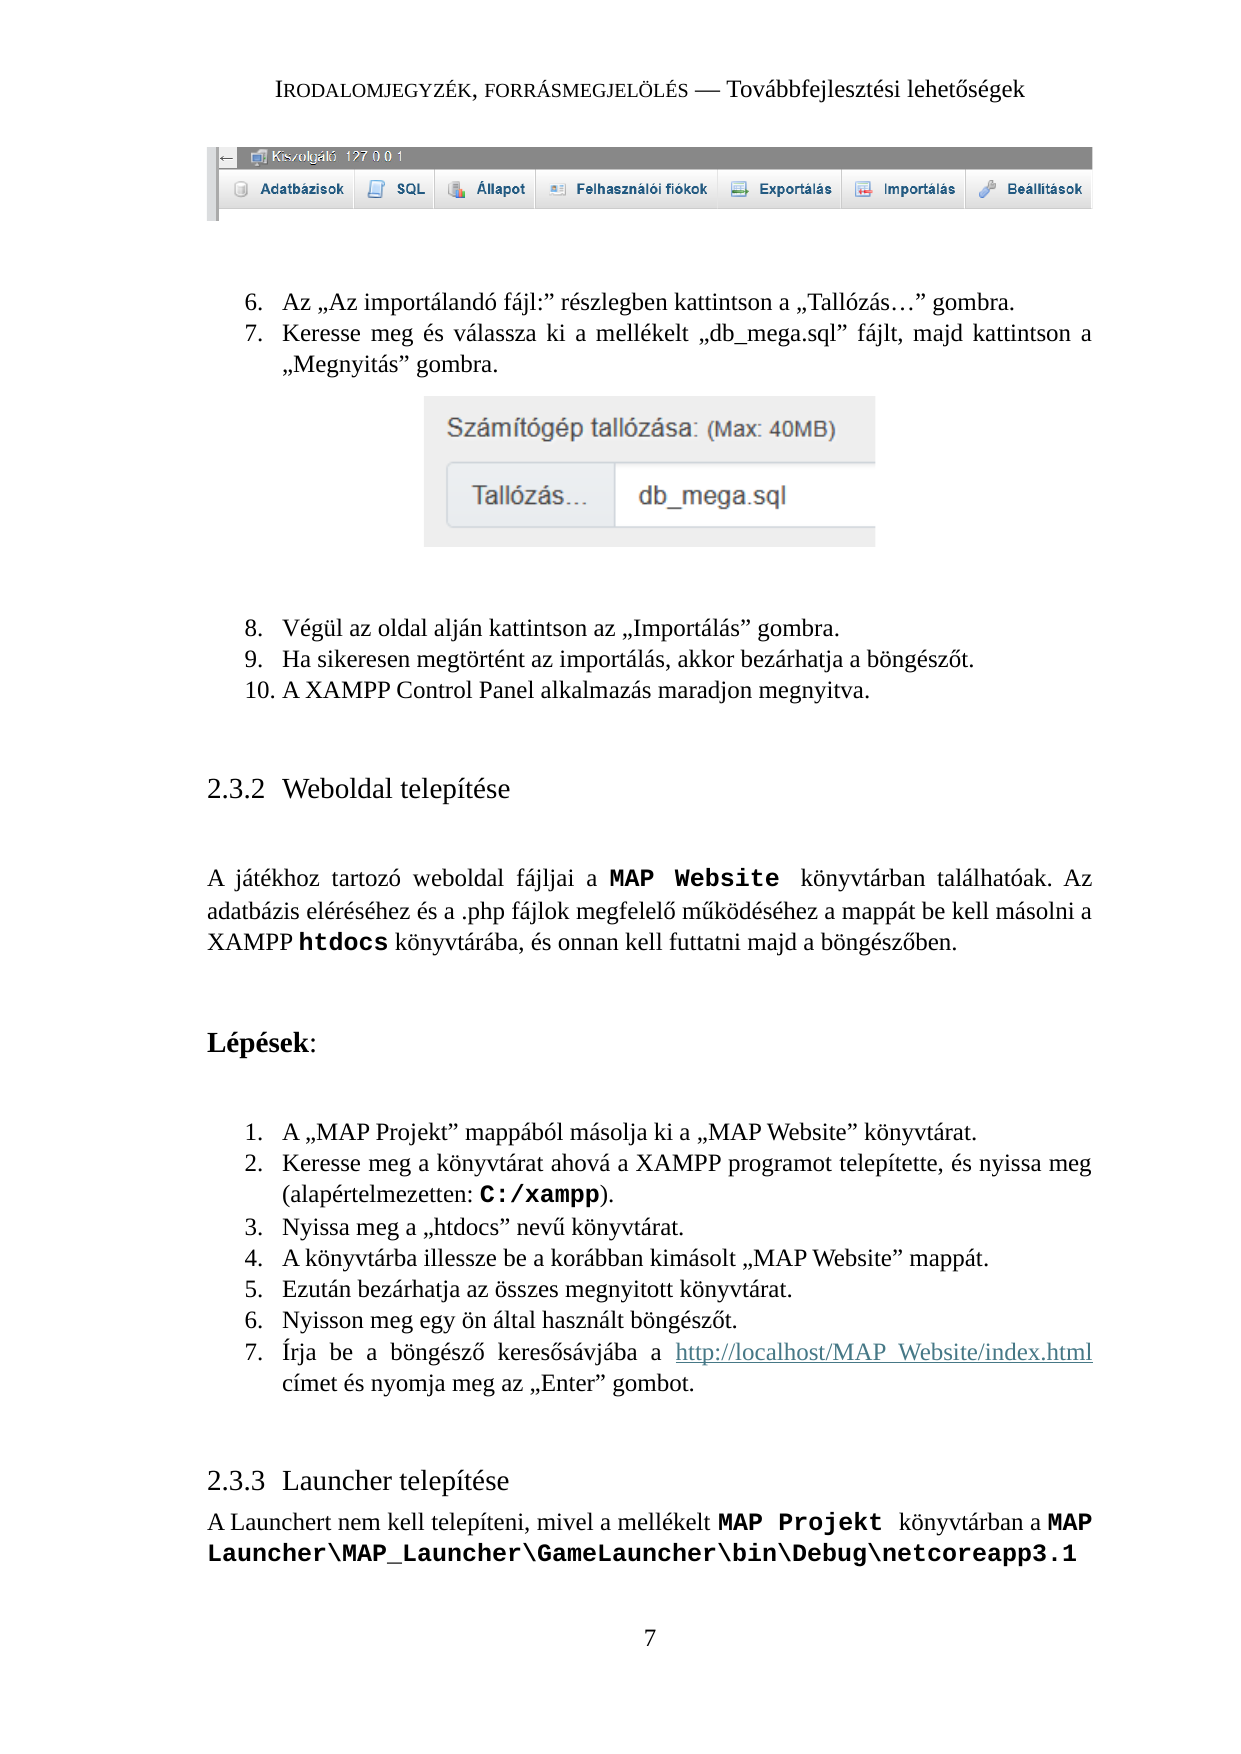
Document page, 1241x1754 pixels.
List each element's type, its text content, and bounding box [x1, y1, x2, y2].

list Keresse meg a könyvtárat ahová a XAMPP programot telepítette, és nyissa meg (alapértelmezetten: C:/xampp). [244, 1148, 1092, 1210]
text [207, 1507, 1092, 1569]
subtitle Lépések: [207, 1025, 1092, 1058]
list Keresse meg és válassza ki a mellékelt „db_mega.sql” fájlt, majd kattintson a „Megnyitás” gombra. [244, 318, 1092, 378]
picture [423, 396, 876, 547]
list Ezután bezárhatja az összes megnyitott könyvtárat. [244, 1274, 1092, 1303]
picture [206, 147, 1093, 221]
list Írja be a böngésző keresősávjába a http://localhost/MAP Website/index.html címet és nyomja meg az „Enter” gombot. [244, 1337, 1092, 1396]
subtitle Weboldal telepítése [207, 771, 1092, 804]
list Nyisson meg egy ön által használt böngészőt. [244, 1306, 1092, 1334]
list A „MAP Projekt” mappából másolja ki a „MAP Website” könyvtárat. [244, 1117, 1092, 1146]
text A játékhoz tartozó weboldal fájljai a MAP Website könyvtárban találhatóak. Az adatbázis eléréséhez és a .php fájlok megfelelő működéséhez a mappát be kell másolni a XAMPP htdocs könyvtárába, és onnan kell futtatni majd a böngészőben. [207, 863, 1092, 958]
subtitle Launcher telepítése [207, 1463, 1092, 1497]
list Az „Az importálandó fájl:” részlegben kattintson a „Tallózás…” gombra. [244, 287, 1092, 316]
list A könyvtárba illessze be a korábban kimásolt „MAP Website” mappát. [244, 1243, 1092, 1272]
list A XAMPP Control Panel alkalmazás maradjon megnyitva. [244, 676, 1092, 704]
list Végül az oldal alján kattintson az „Importálás” gombra. [244, 613, 1092, 642]
list Nyissa meg a „htdocs” nevű könyvtárat. [244, 1212, 1092, 1241]
list Ha sikeresen megtörtént az importálás, akkor bezárhatja a böngészőt. [244, 644, 1092, 673]
